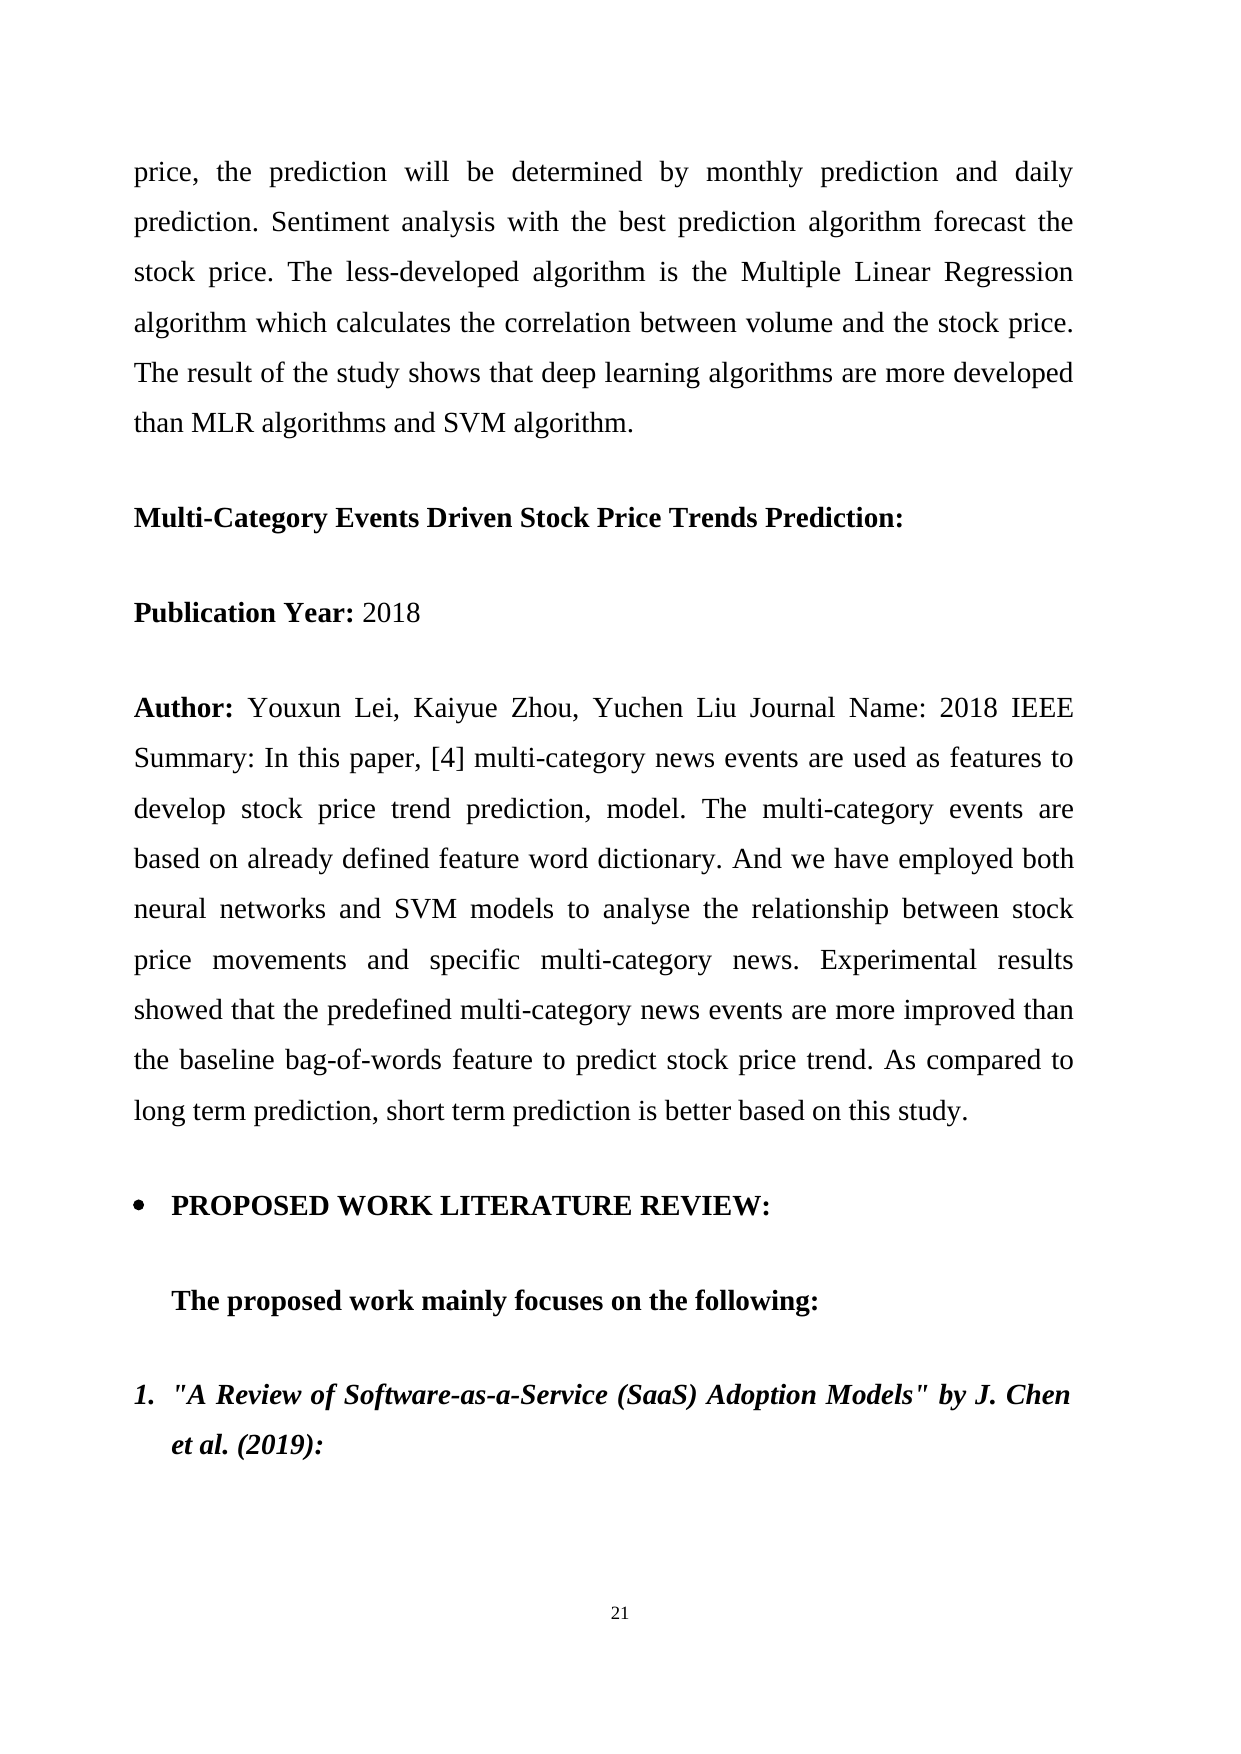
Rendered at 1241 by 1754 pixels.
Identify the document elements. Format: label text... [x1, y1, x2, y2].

text The proposed work mainly focuses on the following: [171, 1283, 1075, 1316]
list "A Review of Software-as-a-Service (SaaS) Adoption Models" by J. Chen et al. (2019): [133, 1377, 1075, 1461]
text Multi-Category Events Driven Stock Price Trends Prediction: [133, 500, 1075, 534]
text Author: Youxun Lei, Kaiyue Zhou, Yuchen Liu Journal Name: 2018 IEEE Summary: In this paper, [4] multi-category news events are used as features to develop stock price trend prediction, model. The multi-category events are based on already defined feature word dictionary. And we have employed both neural networks and SVM models to analyse the relationship between stock price movements and specific multi-category news. Experimental results showed that the predefined multi-category news events are more improved than the baseline bag-of-words feature to predict stock price trend. As compared to long term prediction, short term prediction is better based on this study. [133, 690, 1075, 1126]
text Publication Year: 2018 [133, 595, 1075, 629]
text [133, 154, 1075, 439]
list PROPOSED WORK LITERATURE REVIEW: [133, 1188, 1075, 1221]
